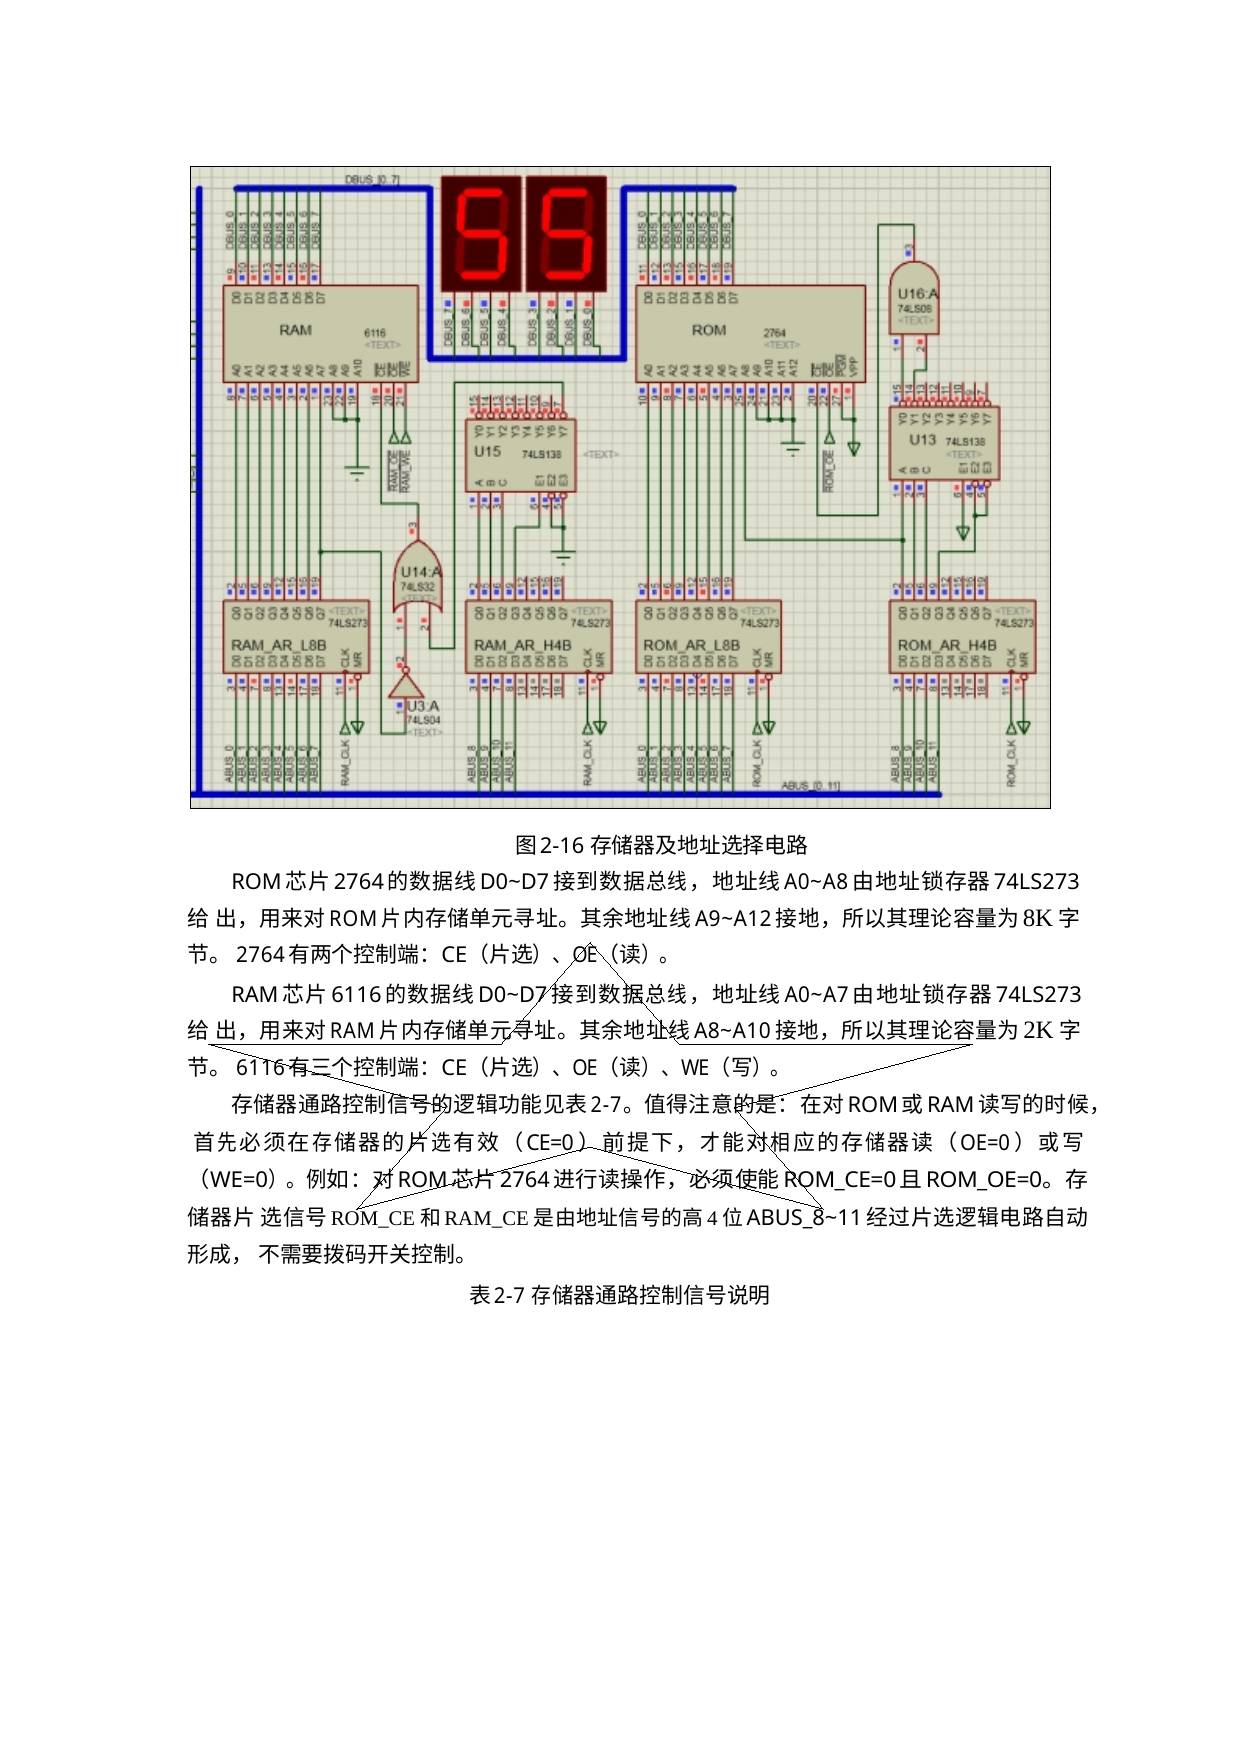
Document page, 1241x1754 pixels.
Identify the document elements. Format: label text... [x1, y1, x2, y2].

text RAM 芯 片 6116 的数 据线 D0~D7 接 到 数 据 总线， 地 址 线 A0~A7 由 地 址 锁 存 器 74LS273 给 出，用来对 RAM 片内存储单元寻址。其余地址线 A8~A10 接地，所以其理论容量为 2K 字节。 6116 有三个控制端：CE（片选）、OE（读）、WE（写）。 [187, 973, 1082, 1082]
text 表 2-7 存储器通路控制信号说明 [469, 1286, 1089, 1307]
text 图 2-16 存储器及地址选择电路 [515, 836, 1089, 857]
text ROM 芯 片 2764 的数 据线 D0~D7 接 到 数 据 总线， 地 址 线 A0~A8 由 地 址 锁 存 器 74LS273 给 出，用来对 ROM 片内存储单元寻址。其余地址线 A9~A12 接地，所以其理论容量为 8K 字节。 2764 有两个控制端：CE（片选）、OE（读）。 [187, 860, 1082, 970]
picture [191, 167, 1050, 808]
text 存储器通路控制信号的逻辑功能见表 2-7。值得注意的是：在对 ROM 或 RAM 读写的时候， 首 先必 须 在 存储 器 的 片 选有 效 （ CE=0 ） 前 提 下 ， 才能 对 相应 的 存 储器 读 （ OE=0 ） 或 写 （WE=0）。例如：对 ROM 芯片 2764 进行读操作，必须使能 ROM_CE=0 且 ROM_OE=0。存储器 片 选信号 ROM_CE 和 RAM_CE 是由地址信号的高 4 位 ABUS_8~11 经过片选逻辑电路自动形成， 不需要拨码开关控制。 [187, 1082, 1089, 1270]
